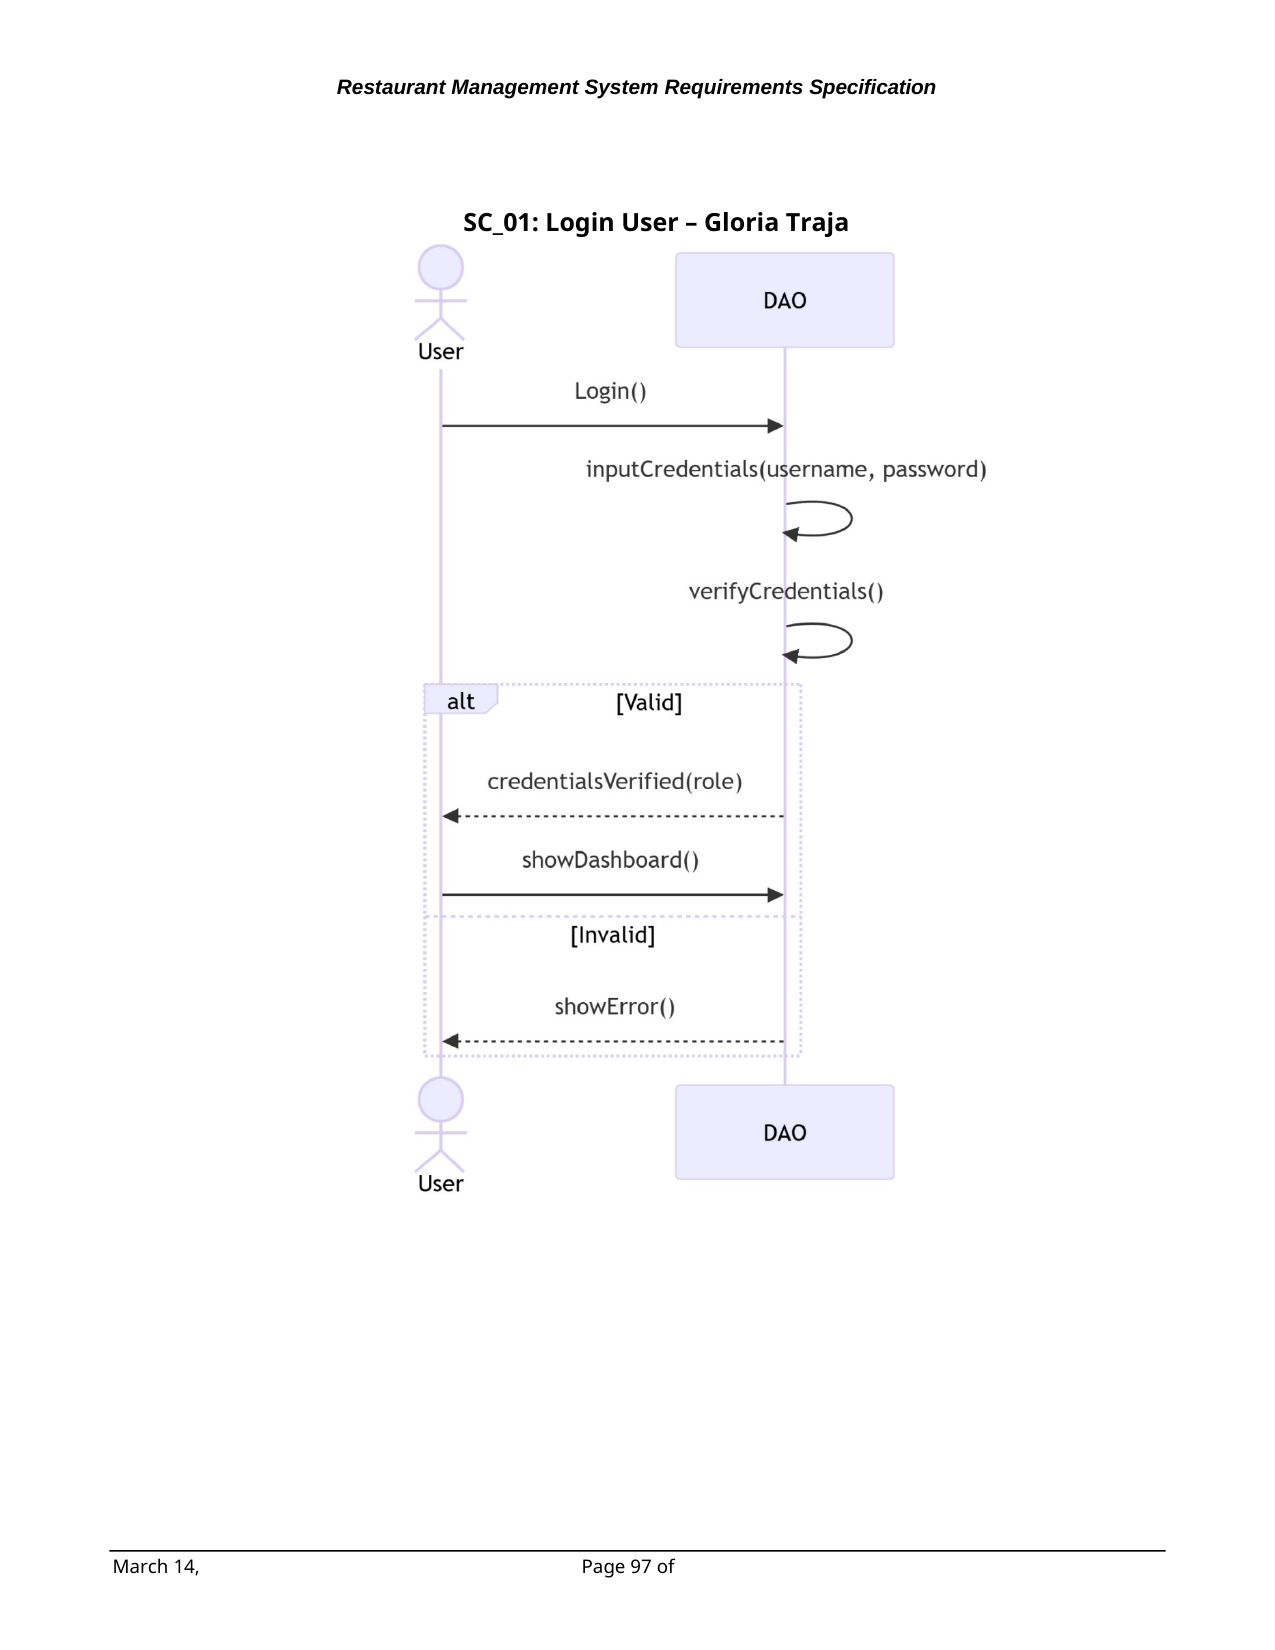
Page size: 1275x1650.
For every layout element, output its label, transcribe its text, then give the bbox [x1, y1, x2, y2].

picture [259, 238, 1054, 1195]
text SC_01: Login User – Gloria Traja [112, 204, 1200, 238]
